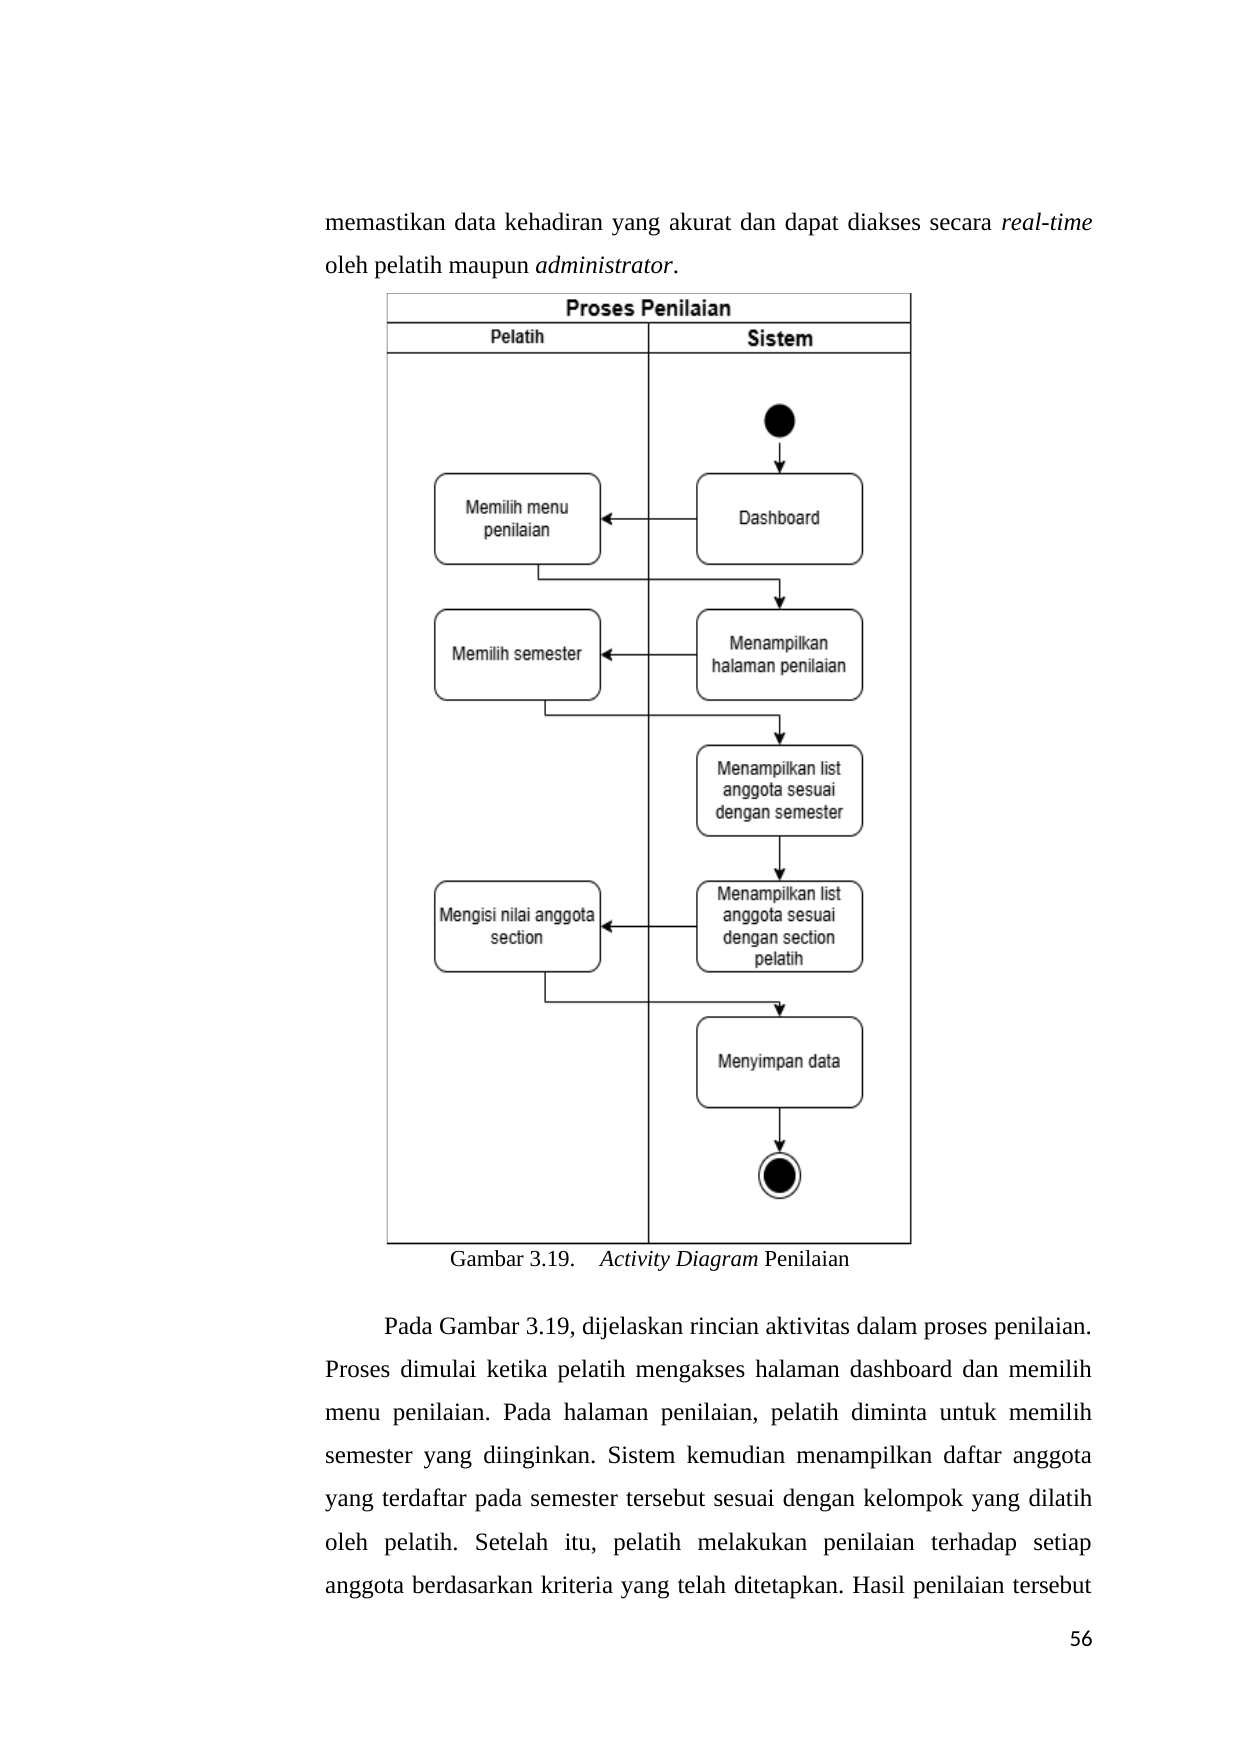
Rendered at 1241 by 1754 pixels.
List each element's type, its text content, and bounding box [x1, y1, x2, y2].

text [325, 1311, 1092, 1598]
text Activity Diagram Penilaian [207, 1245, 1092, 1272]
picture [386, 293, 913, 1246]
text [325, 207, 1092, 279]
